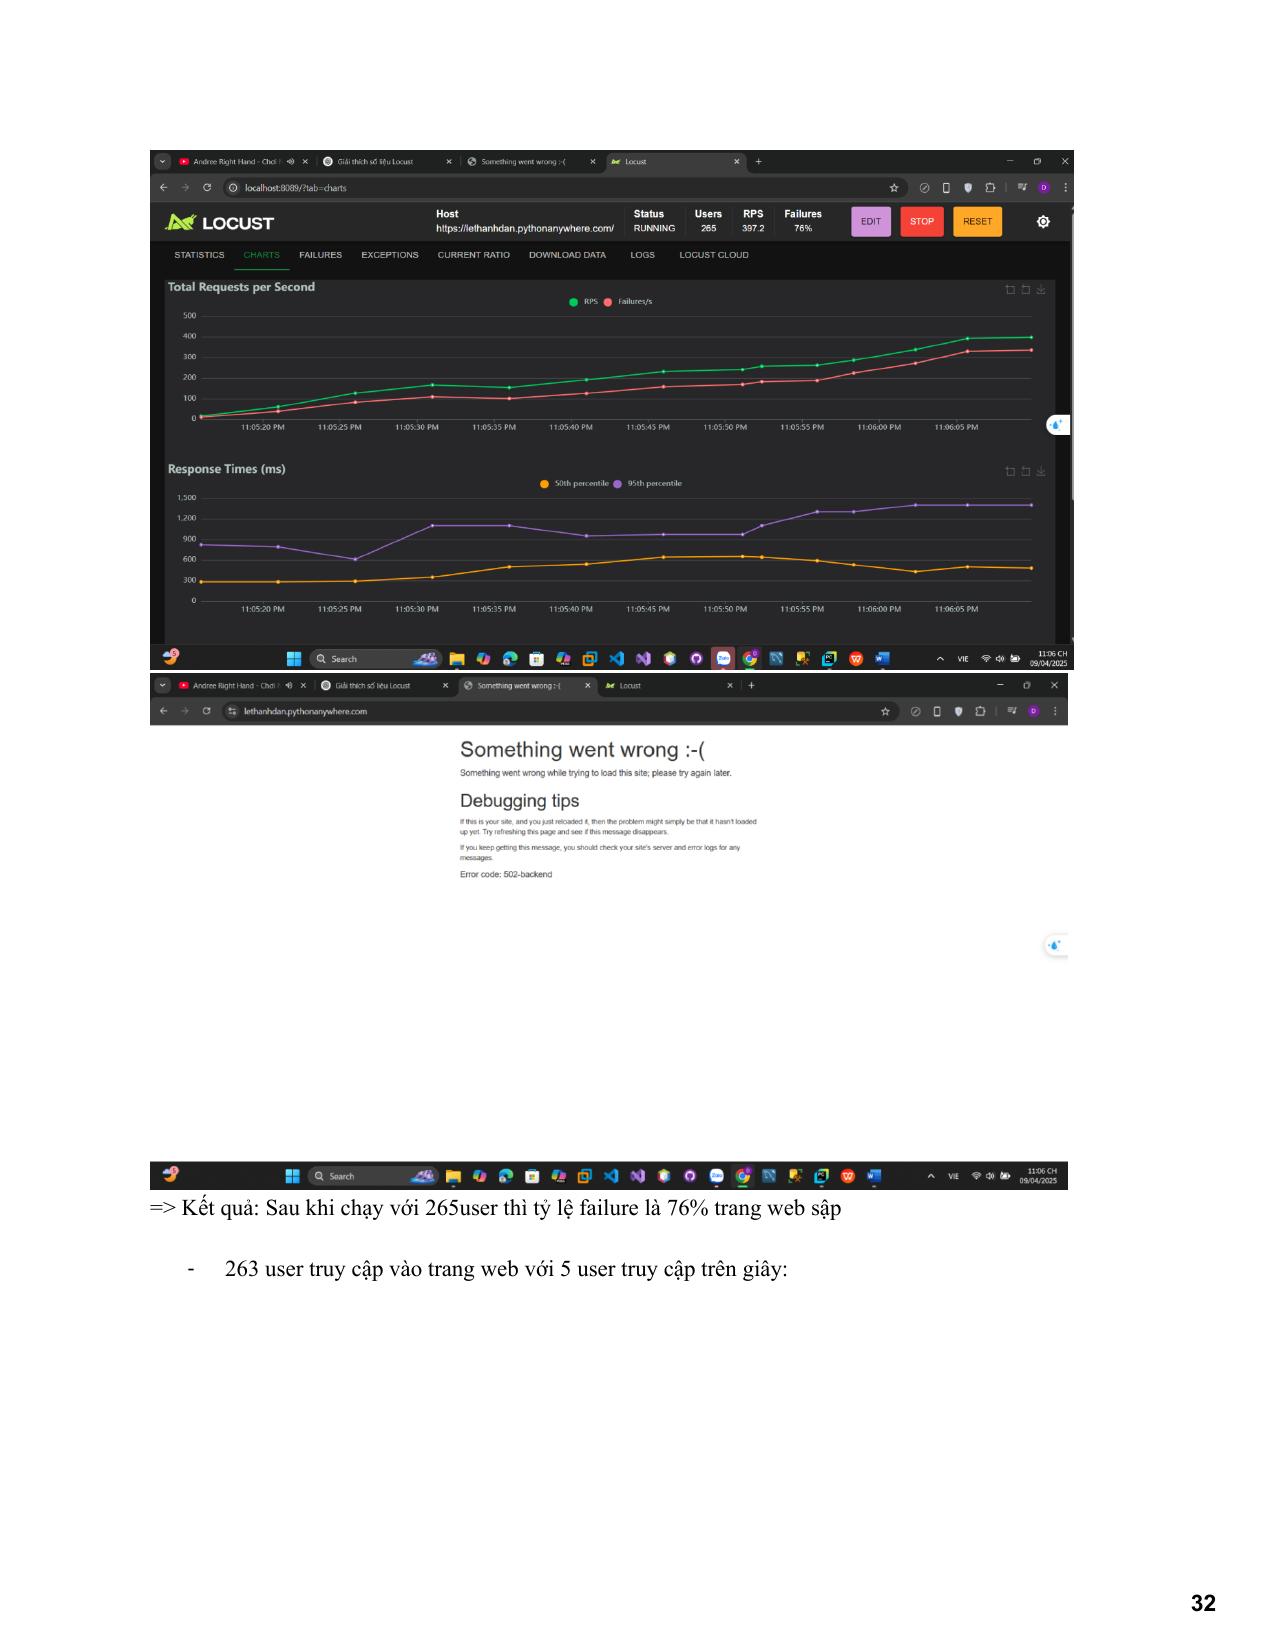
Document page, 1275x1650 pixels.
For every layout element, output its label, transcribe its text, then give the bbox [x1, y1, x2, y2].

picture [150, 673, 1068, 1190]
picture [150, 150, 1074, 670]
list 263 user truy cập vào trang web với 5 user truy cập trên giây: [187, 1254, 1209, 1282]
text => Kết quả: Sau khi chạy với 265user thì tỷ lệ failure là 76% trang web sập [150, 1193, 1209, 1220]
